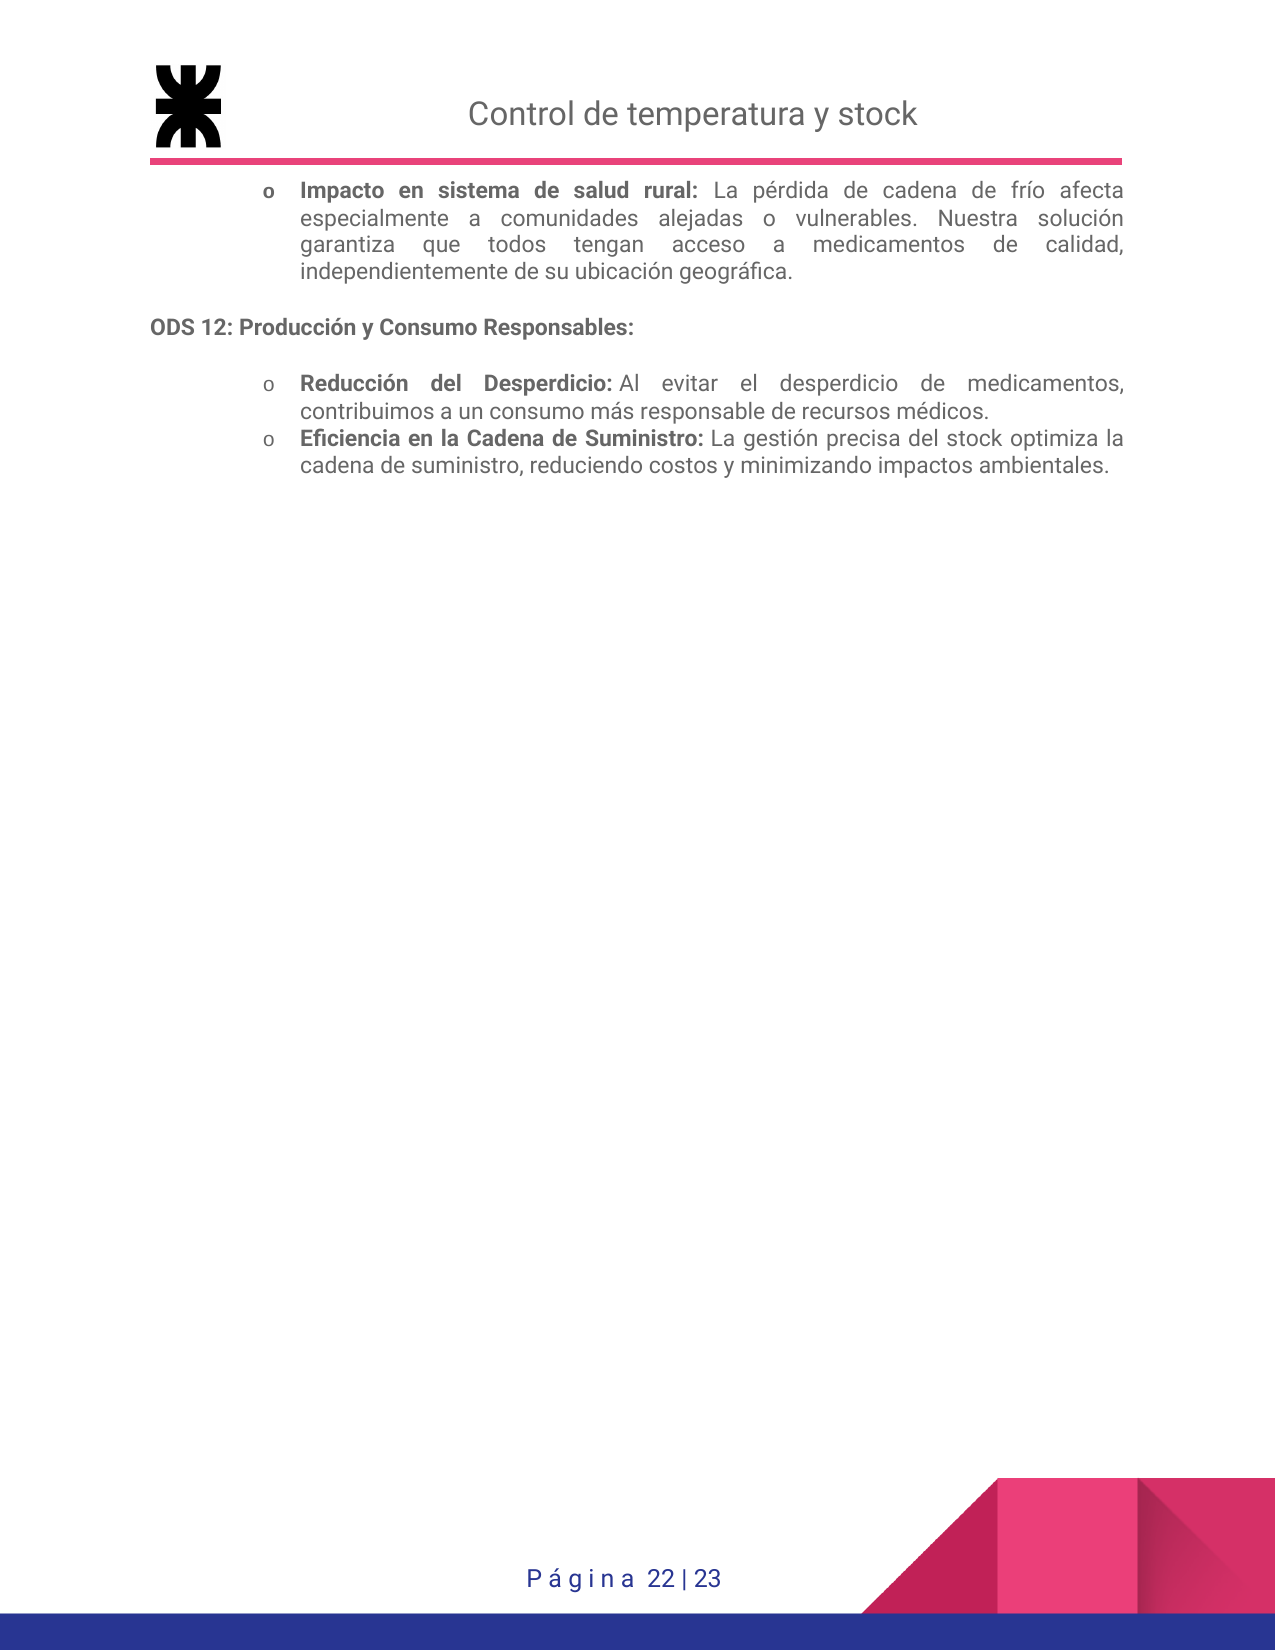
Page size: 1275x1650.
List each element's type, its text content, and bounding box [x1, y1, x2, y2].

list Reducción del Desperdicio: Al evitar el desperdicio de medicamentos, contribuimos a un consumo más responsable de recursos médicos. [262, 371, 1125, 425]
picture [150, 158, 1122, 165]
list Impacto en sistema de salud rural: La pérdida de cadena de frío afecta especialmente a comunidades alejadas o vulnerables. Nuestra solución garantiza que todos tengan acceso a medicamentos de calidad, independientemente de su ubicación geográfica. [262, 177, 1125, 285]
picture [0, 1476, 1275, 1650]
list Eficiencia en la Cadena de Suministro: La gestión precisa del stock optimiza la cadena de suministro, reduciendo costos y minimizando impactos ambientales. [262, 425, 1125, 479]
picture [150, 64, 226, 149]
text ODS 12: Producción y Consumo Responsables: [150, 314, 1125, 341]
